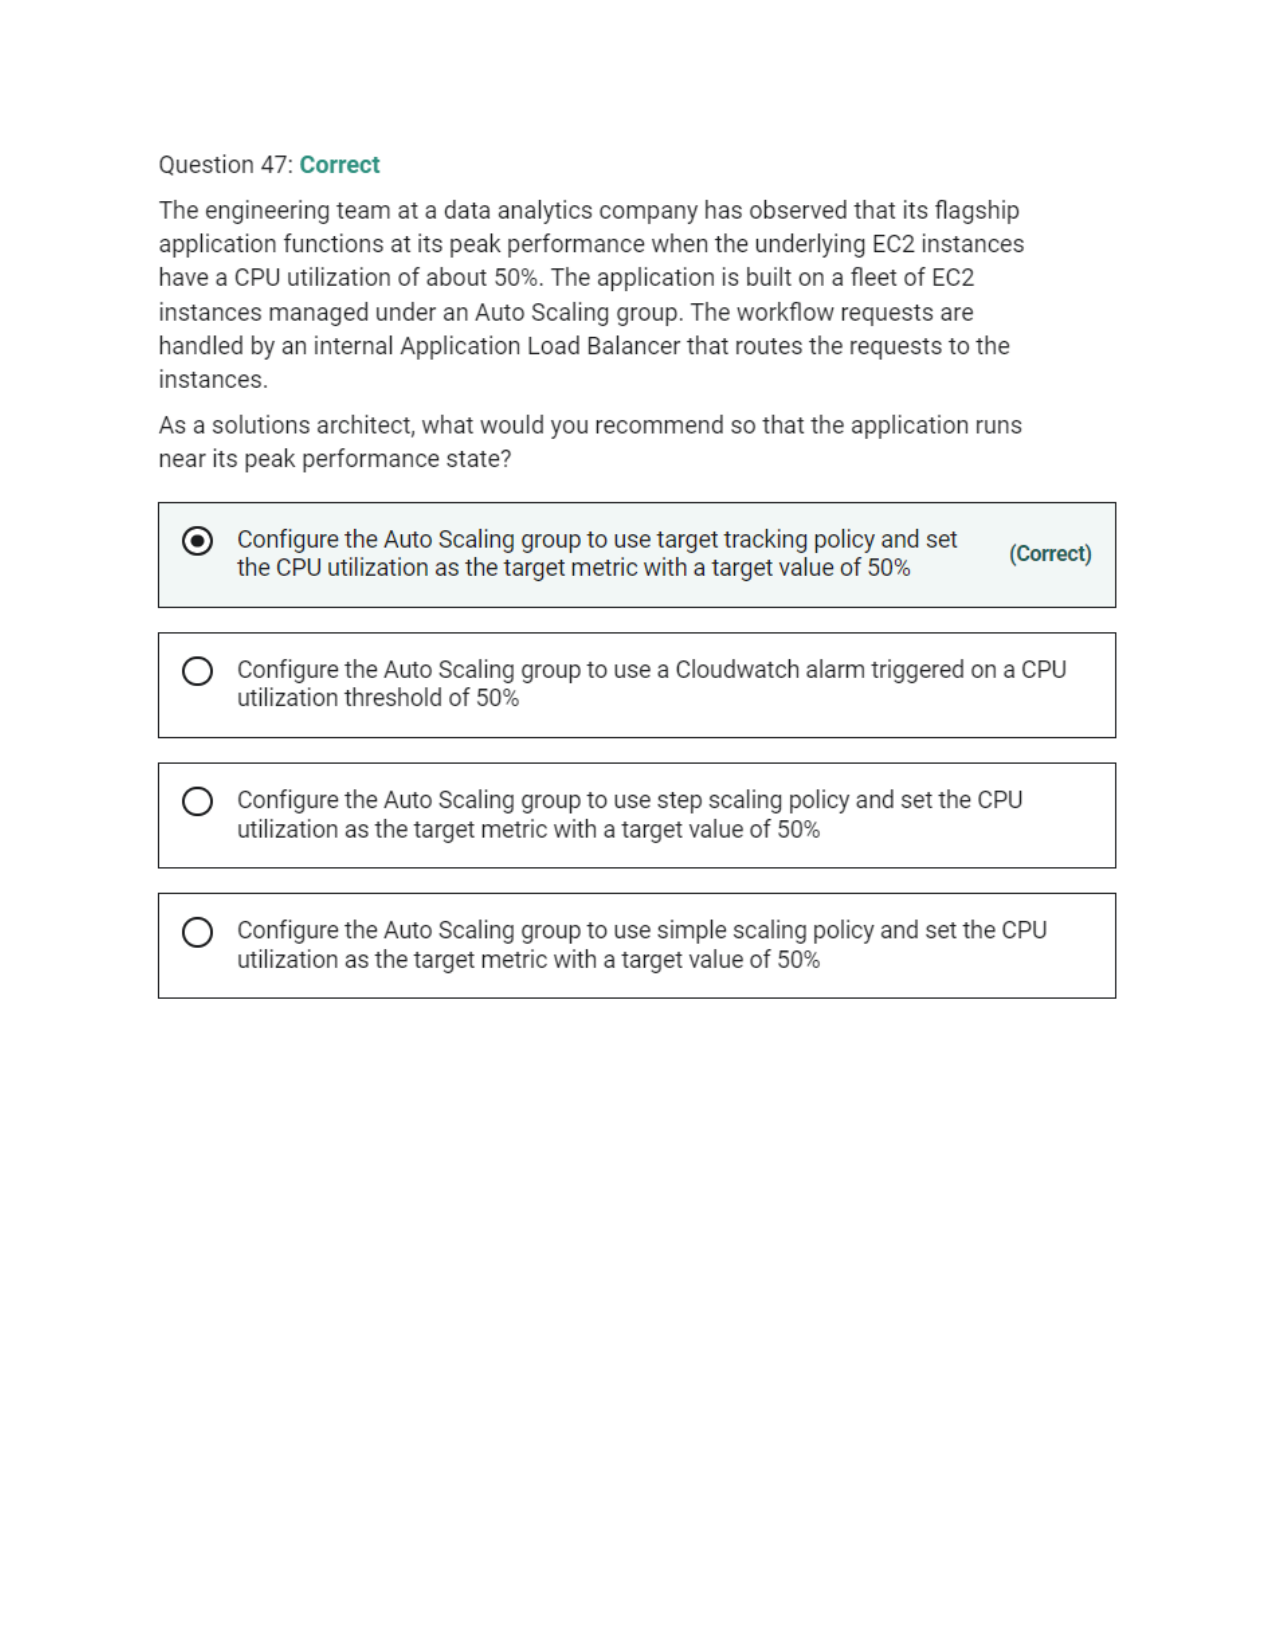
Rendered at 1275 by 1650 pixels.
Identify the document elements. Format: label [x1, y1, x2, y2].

picture [150, 150, 1125, 1007]
